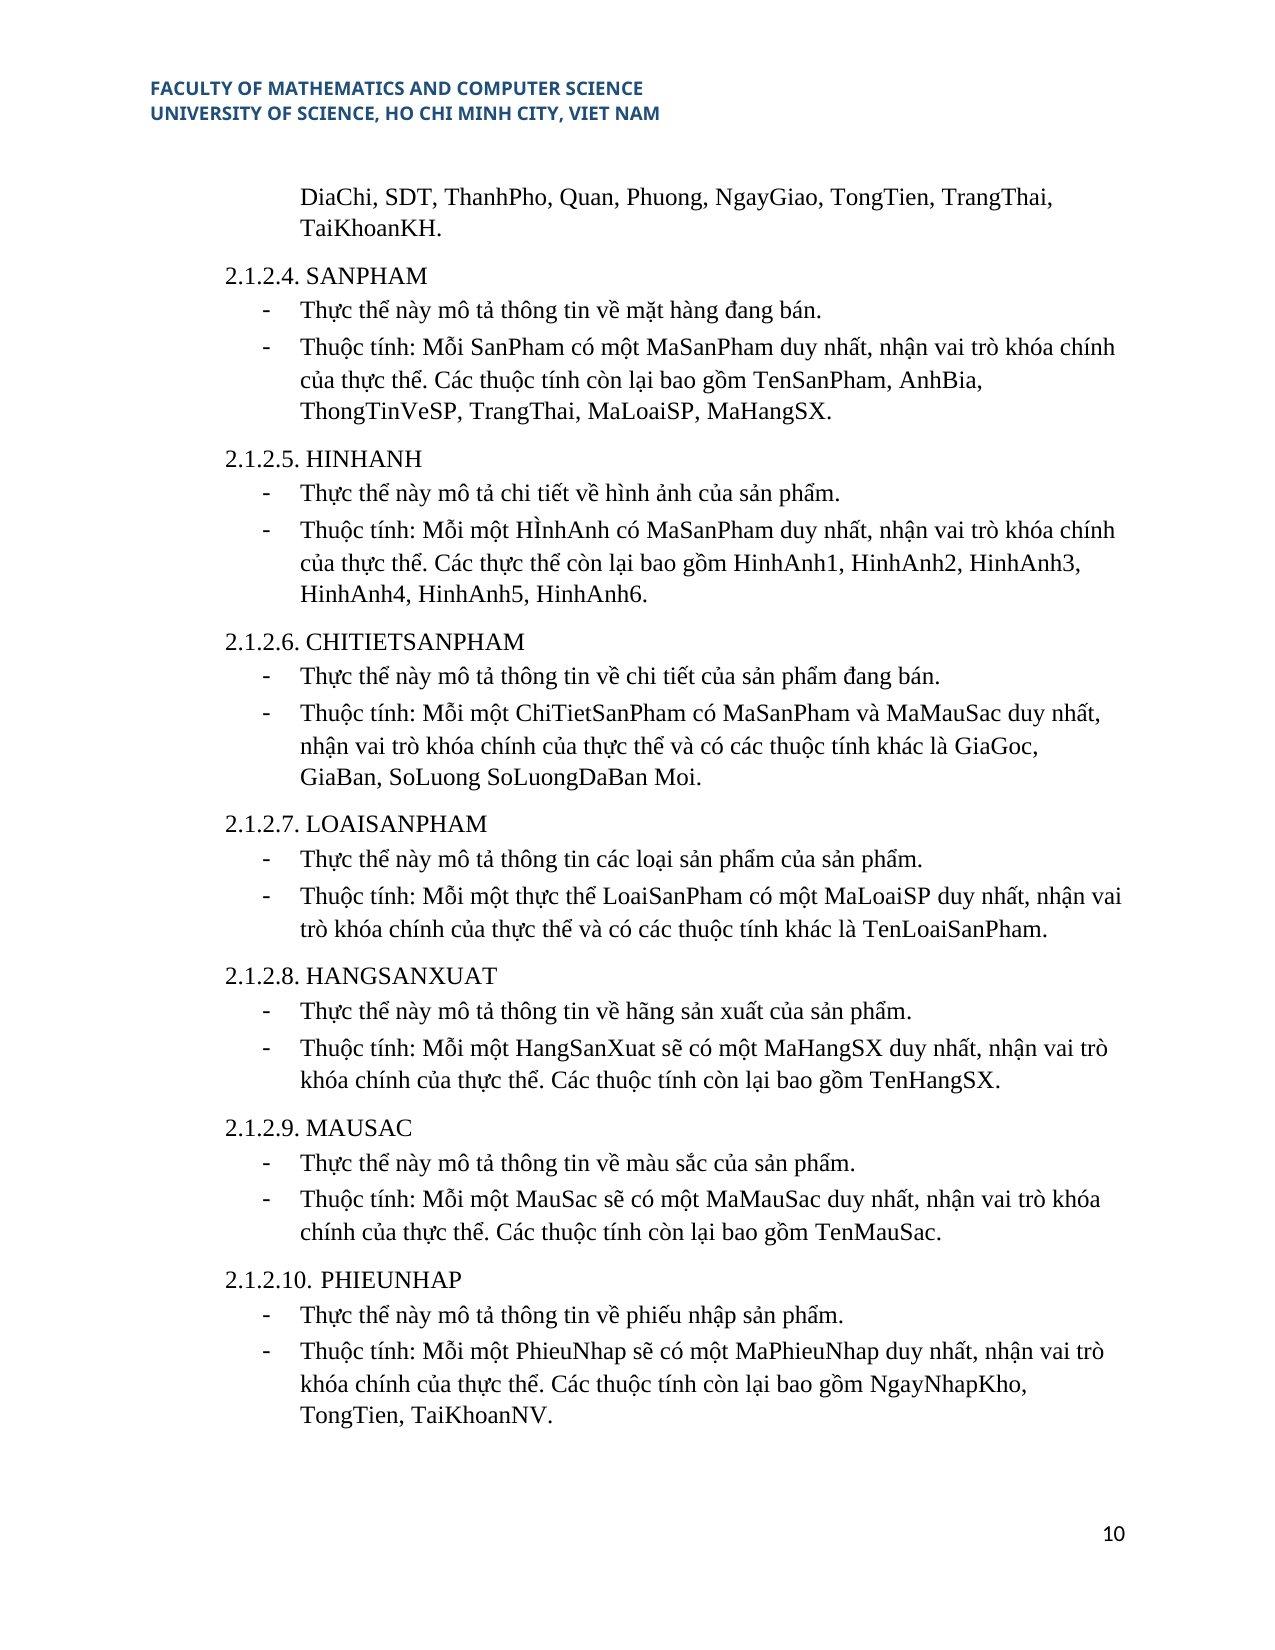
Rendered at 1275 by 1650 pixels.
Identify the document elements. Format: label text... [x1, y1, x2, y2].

subtitle HinhAnh [225, 444, 1125, 472]
list Thuộc tính: Mỗi một MauSac sẽ có một MaMauSac duy nhất, nhận vai trò khóa chính của thực thể. Các thuộc tính còn lại bao gồm TenMauSac. [262, 1181, 1125, 1246]
list Thực thể này mô tả thông tin về phiếu nhập sản phẩm. [262, 1296, 1125, 1330]
subtitle LoaiSanPham [225, 809, 1125, 838]
subtitle ChiTietSanPham [225, 627, 1125, 655]
subtitle SanPham [225, 261, 1125, 289]
list Thuộc tính: Mỗi một HangSanXuat sẽ có một MaHangSX duy nhất, nhận vai trò khóa chính của thực thể. Các thuộc tính còn lại bao gồm TenHangSX. [262, 1029, 1125, 1094]
subtitle MauSac [225, 1113, 1125, 1142]
subtitle PhieuNhap [225, 1265, 1125, 1294]
list Thuộc tính: Mỗi một ChiTietSanPham có MaSanPham và MaMauSac duy nhất, nhận vai trò khóa chính của thực thể và có các thuộc tính khác là GiaGoc, GiaBan, SoLuong SoLuongDaBan Moi. [262, 694, 1125, 791]
list Thực thể này mô tả chi tiết về hình ảnh của sản phẩm. [262, 475, 1125, 509]
list Thực thể này mô tả thông tin về màu sắc của sản phẩm. [262, 1144, 1125, 1178]
list Thuộc tính: Mỗi SanPham có một MaSanPham duy nhất, nhận vai trò khóa chính của thực thể. Các thuộc tính còn lại bao gồm TenSanPham, AnhBia, ThongTinVeSP, TrangThai, MaLoaiSP, MaHangSX. [262, 329, 1125, 425]
list Thực thể này mô tả thông tin về chi tiết của sản phẩm đang bán. [262, 658, 1125, 692]
list Thuộc tính: Mỗi một HÌnhAnh có MaSanPham duy nhất, nhận vai trò khóa chính của thực thể. Các thực thể còn lại bao gồm HinhAnh1, HinhAnh2, HinhAnh3, HinhAnh4, HinhAnh5, HinhAnh6. [262, 512, 1125, 608]
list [262, 182, 1125, 242]
list Thực thể này mô tả thông tin về hãng sản xuất của sản phẩm. [262, 992, 1125, 1027]
list Thực thể này mô tả thông tin các loại sản phẩm của sản phẩm. [262, 841, 1125, 875]
list Thuộc tính: Mỗi một thực thể LoaiSanPham có một MaLoaiSP duy nhất, nhận vai trò khóa chính của thực thể và có các thuộc tính khác là TenLoaiSanPham. [262, 877, 1125, 942]
list Thuộc tính: Mỗi một PhieuNhap sẽ có một MaPhieuNhap duy nhất, nhận vai trò khóa chính của thực thể. Các thuộc tính còn lại bao gồm NgayNhapKho, TongTien, TaiKhoanNV. [262, 1333, 1125, 1429]
list Thực thể này mô tả thông tin về mặt hàng đang bán. [262, 292, 1125, 326]
subtitle HangSanXuat [225, 961, 1125, 990]
